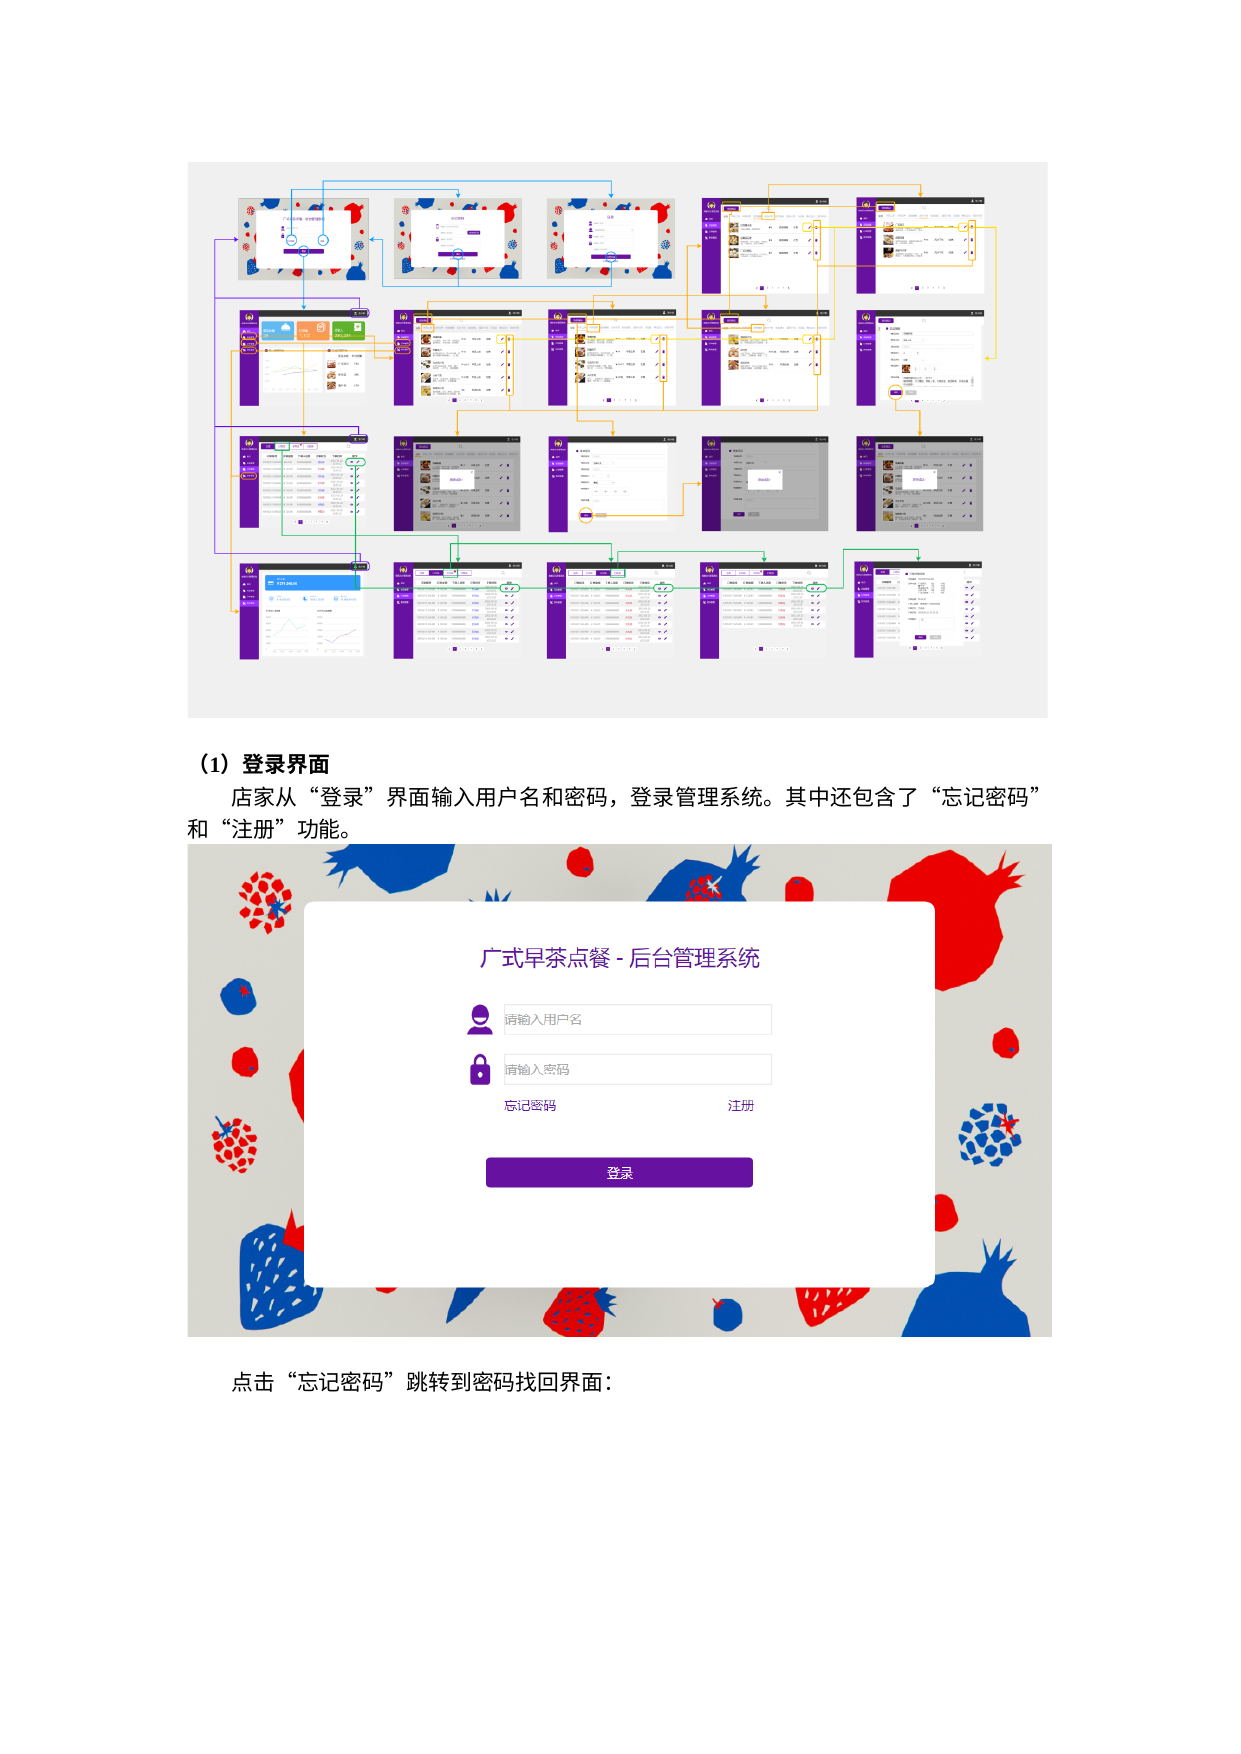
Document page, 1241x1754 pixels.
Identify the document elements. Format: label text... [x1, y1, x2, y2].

text （1）登录界面 [187, 747, 1053, 779]
picture [187, 162, 1048, 718]
text 点击“忘记密码”跳转到密码找回界面： [187, 1364, 1053, 1397]
text 店家从“登录”界面输入用户名和密码，登录管理系统。其中还包含了“忘记密码”和“注册”功能。 [187, 779, 1053, 844]
picture [187, 844, 1052, 1337]
